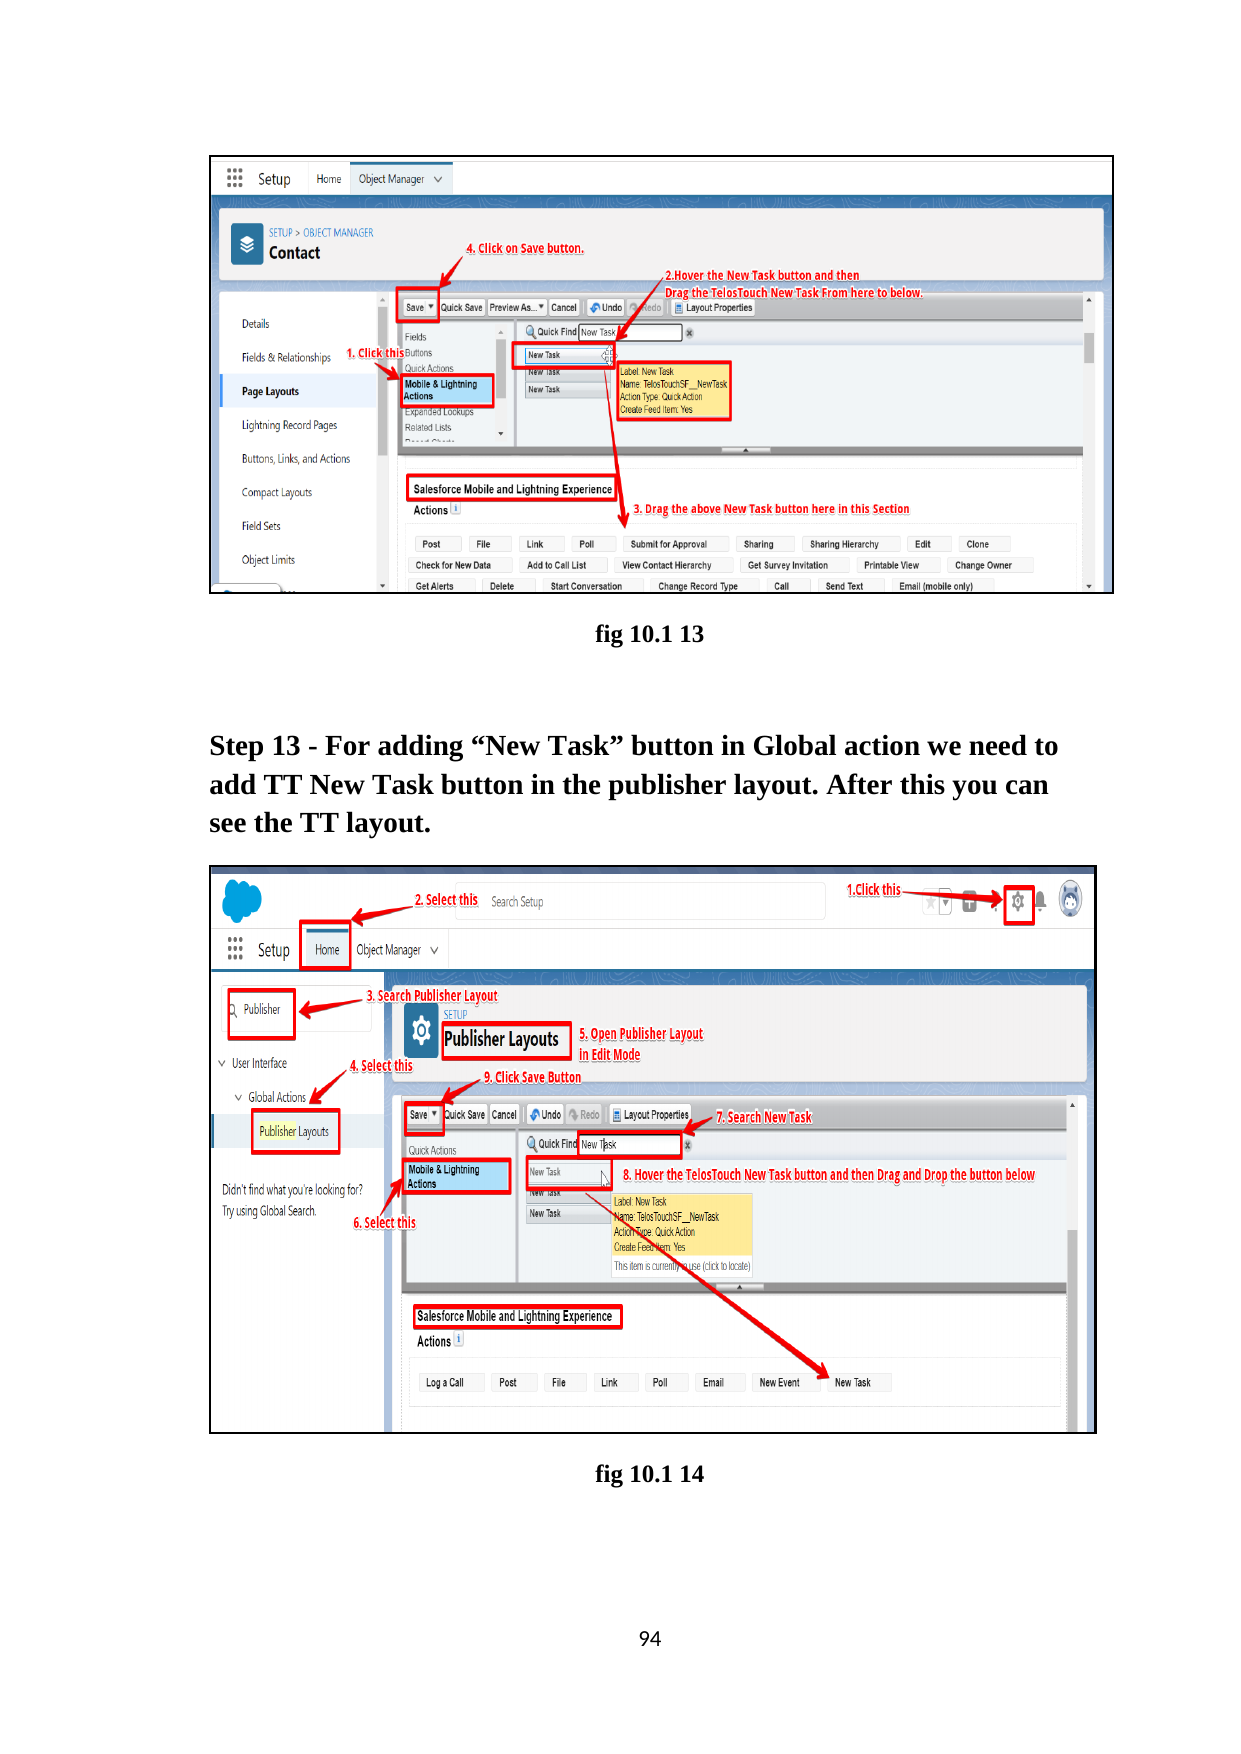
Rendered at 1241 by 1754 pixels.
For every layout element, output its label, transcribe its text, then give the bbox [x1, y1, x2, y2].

picture [211, 157, 1112, 592]
picture [211, 867, 1094, 1432]
text Step 13 - For adding “New Task” button in Global action we need to add TT New Task button in the publisher layout. After this you can see the TT layout. [209, 728, 1090, 839]
text fig 10.1 13 [209, 619, 1090, 648]
text fig 10.1 14 [209, 1459, 1090, 1487]
